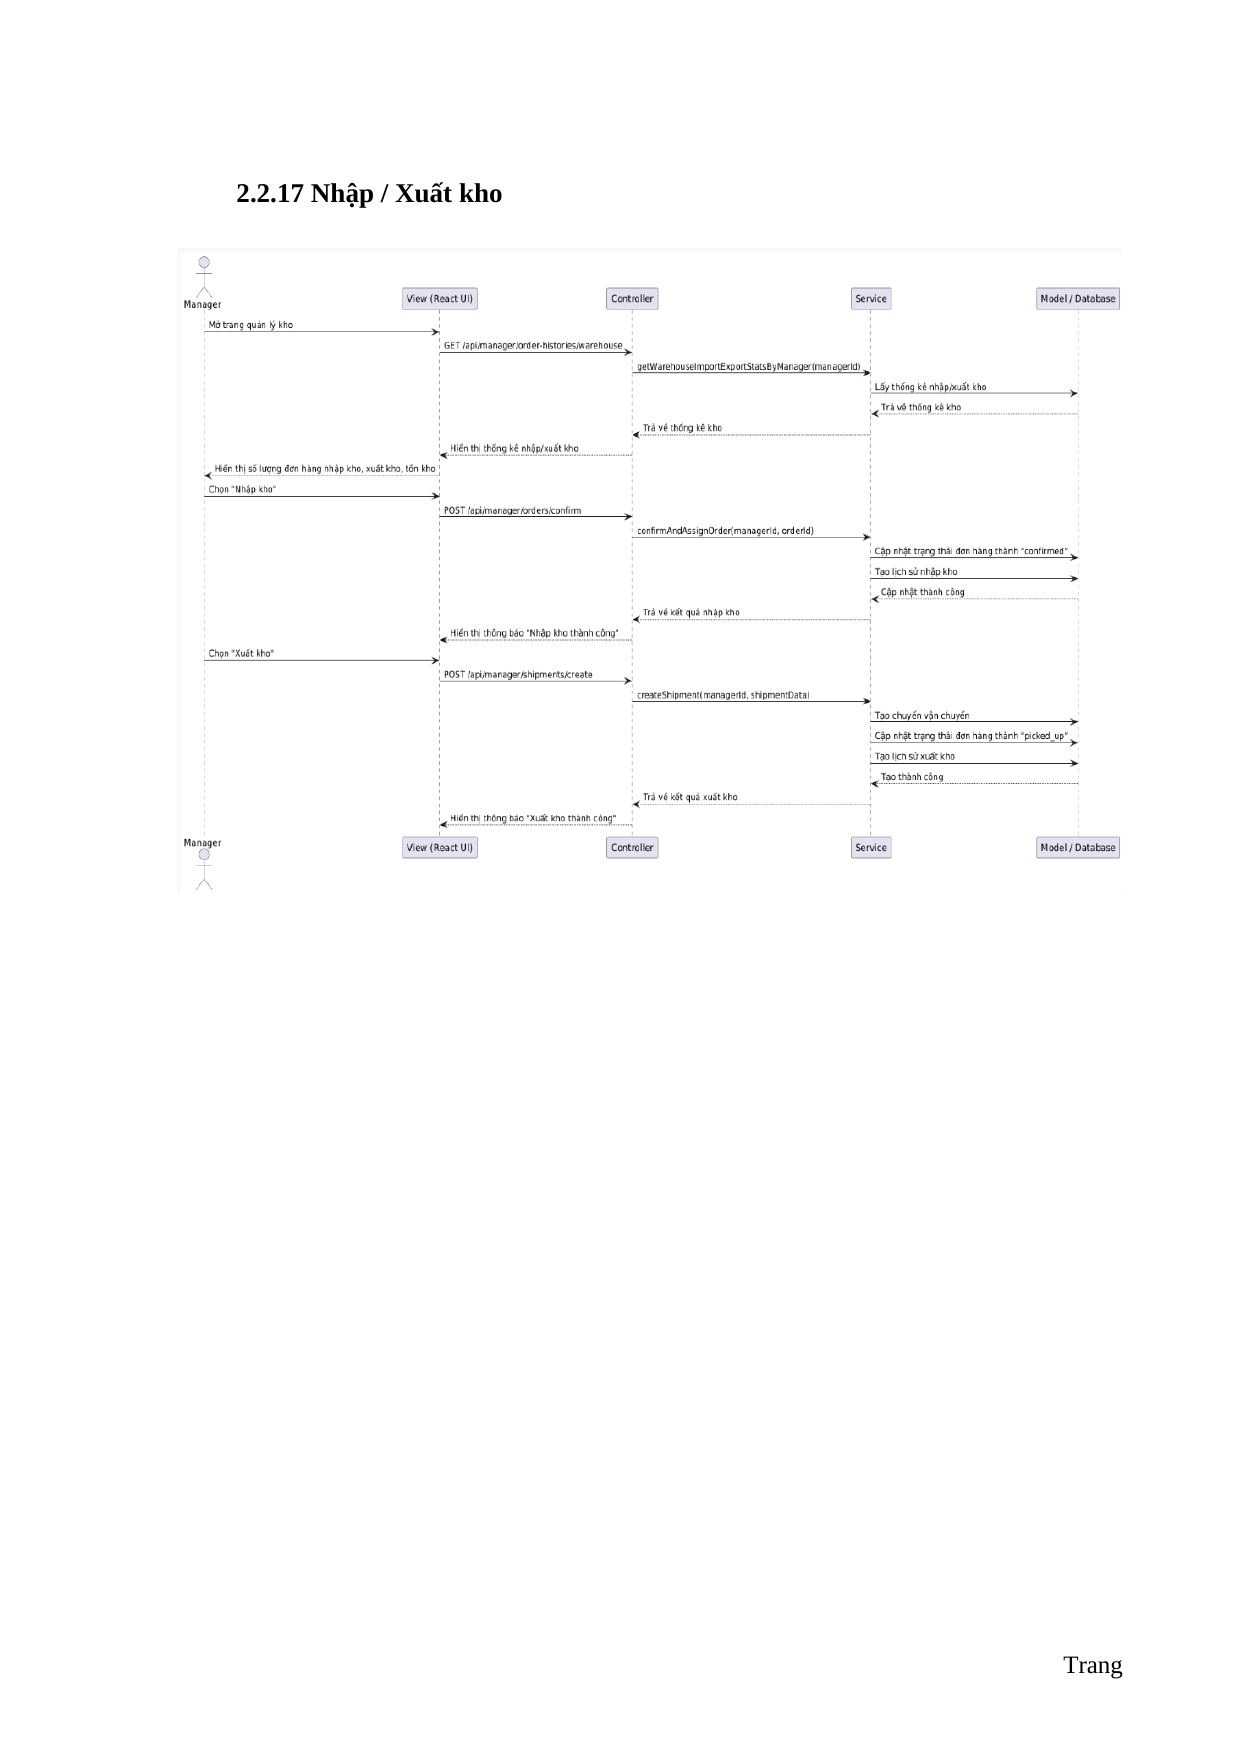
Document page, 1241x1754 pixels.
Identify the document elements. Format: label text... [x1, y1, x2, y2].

subtitle 2.2.17 Nhập / Xuất kho [236, 177, 1122, 208]
picture [177, 248, 1122, 893]
